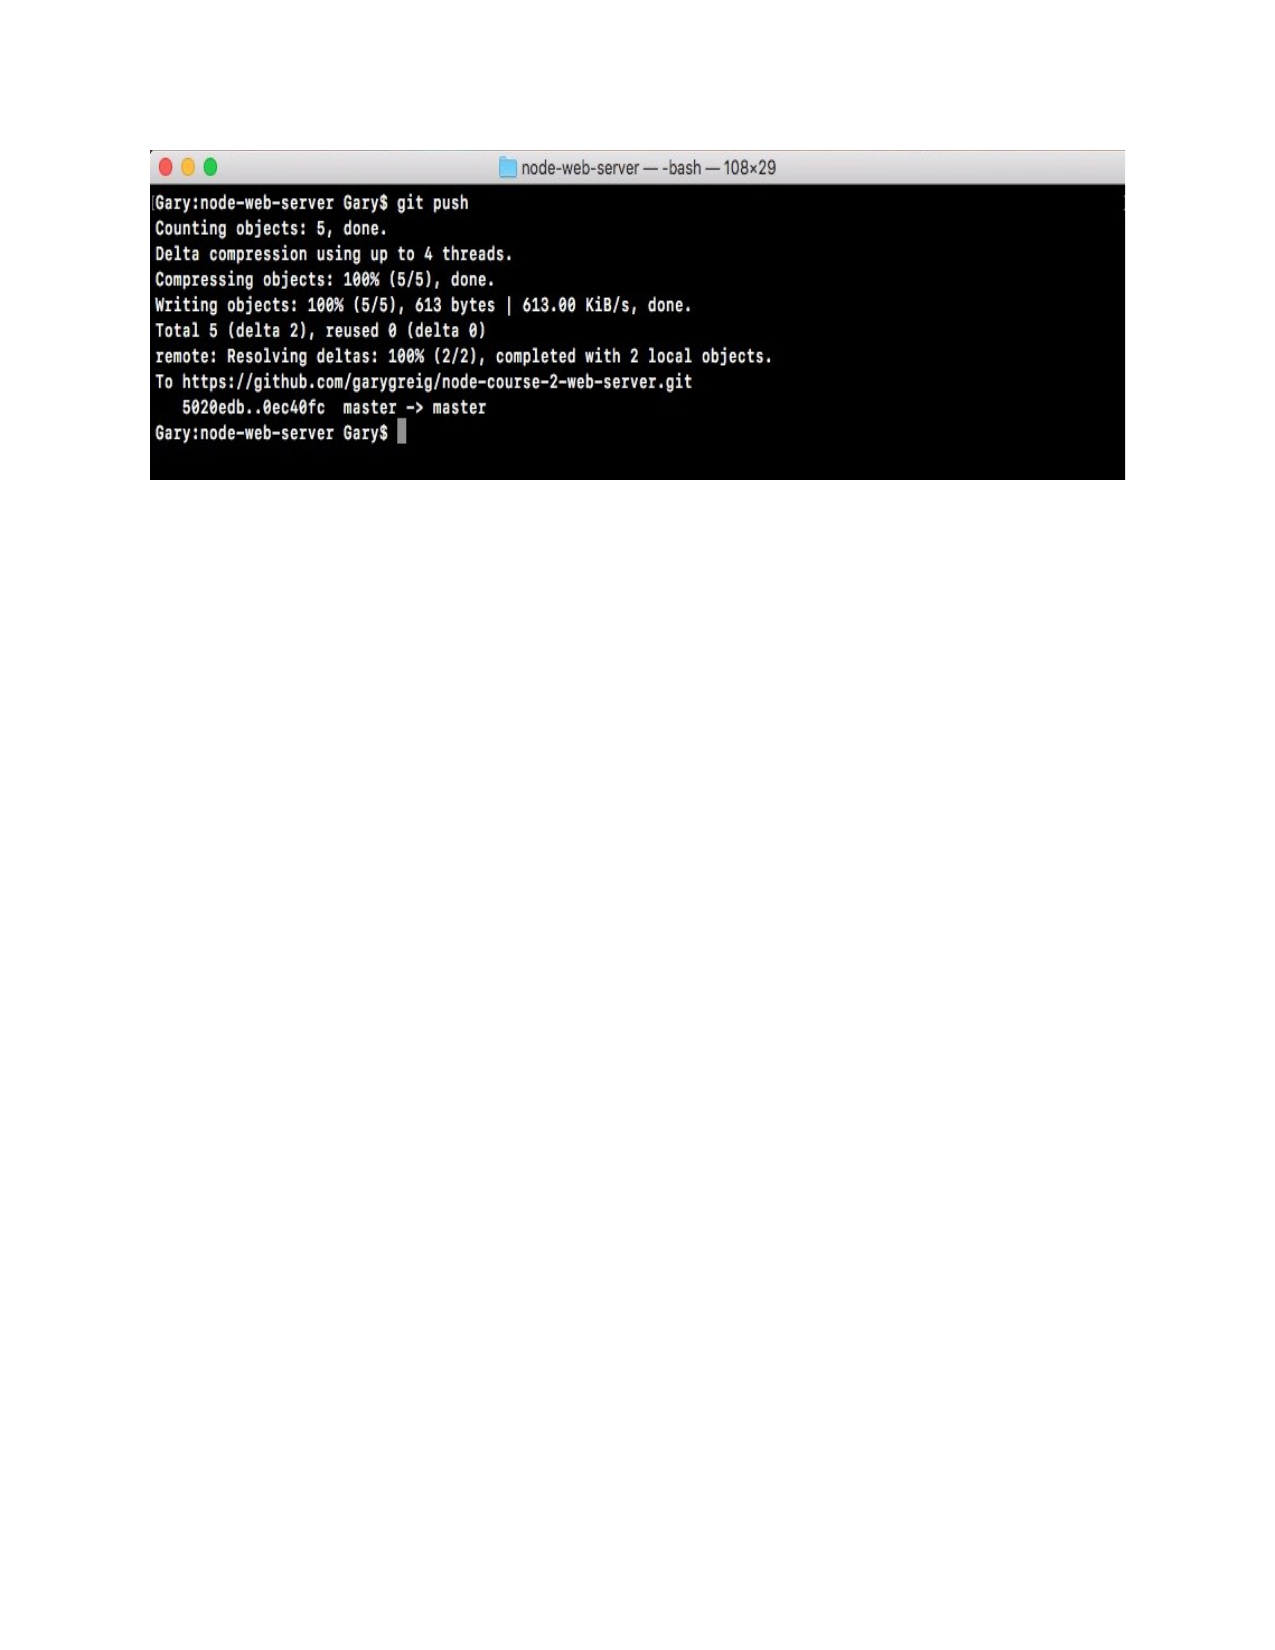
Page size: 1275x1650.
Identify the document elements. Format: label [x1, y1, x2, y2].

picture [150, 150, 1125, 480]
